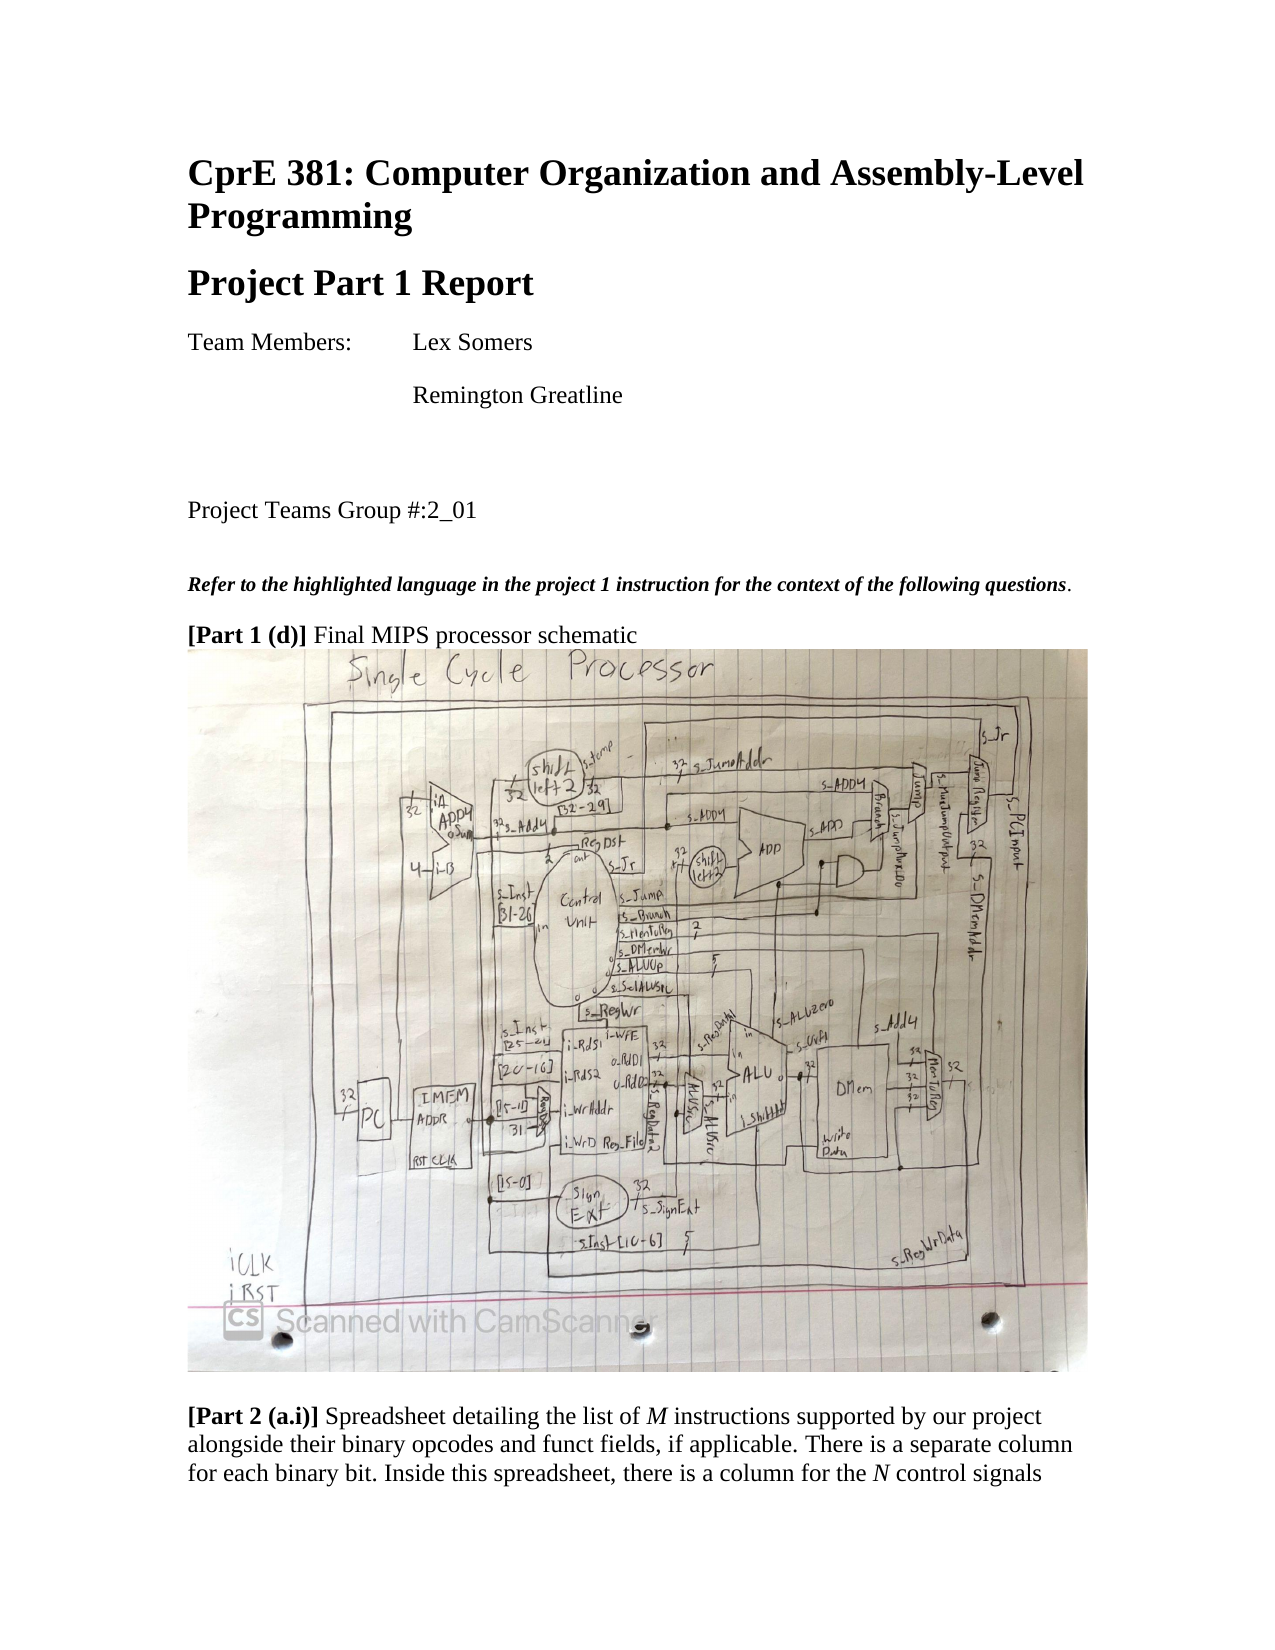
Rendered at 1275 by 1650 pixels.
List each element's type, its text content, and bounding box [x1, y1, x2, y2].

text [187, 1401, 1087, 1487]
text Team Members: Lex Somers [187, 327, 1087, 356]
picture [187, 649, 1088, 1372]
text Remington Greatline [187, 380, 1087, 409]
subtitle Project Part 1 Report [187, 260, 1087, 303]
text Refer to the highlighted language in the project 1 instruction for the context of the following questions. [187, 572, 1087, 596]
text [Part 1 (d)] Final MIPS processor schematic [187, 620, 1087, 649]
subtitle Project Teams Group #:2_01 [187, 495, 1087, 524]
subtitle CprE 381: Computer Organization and Assembly-Level Programming [187, 150, 1087, 236]
